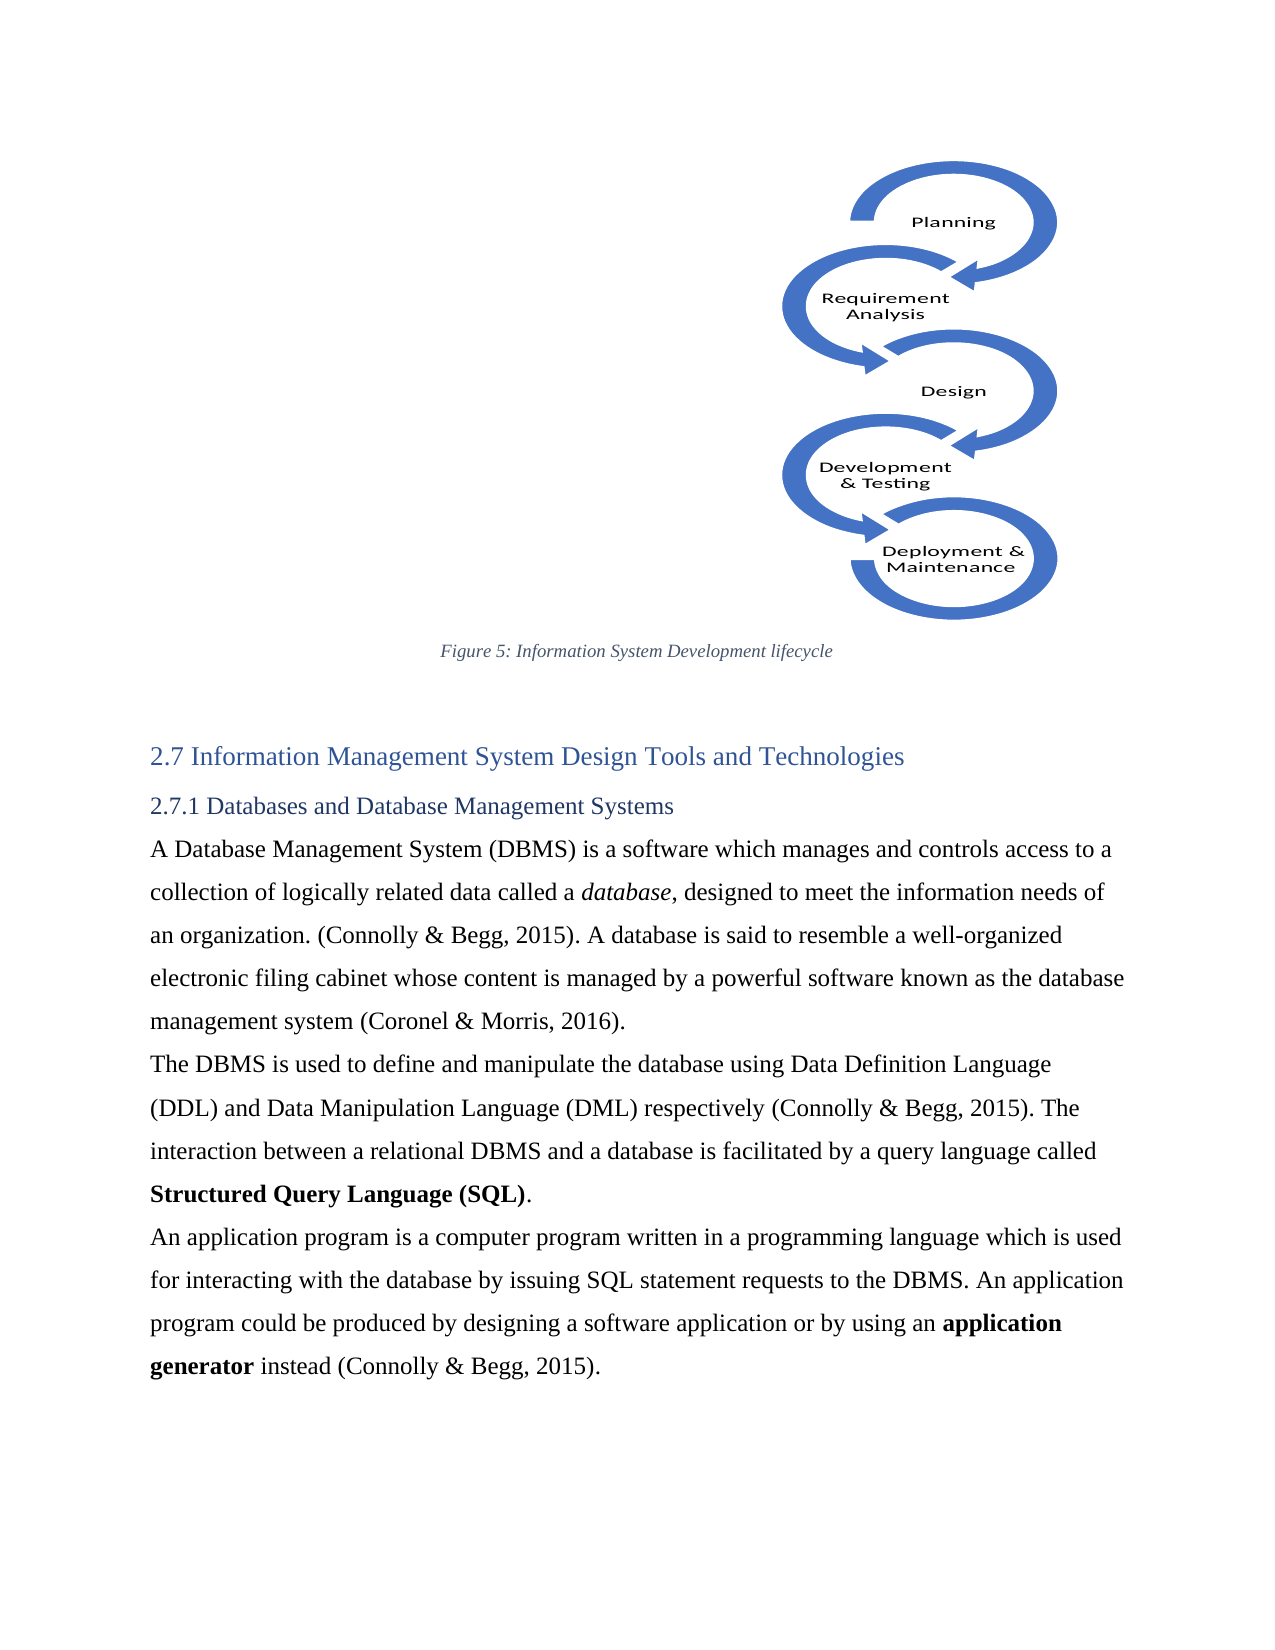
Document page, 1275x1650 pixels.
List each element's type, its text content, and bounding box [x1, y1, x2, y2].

text Figure 5: Information System Development lifecycle [150, 639, 1125, 661]
subtitle 2.7.1 Databases and Database Management Systems [150, 791, 1125, 819]
list An application program is a computer program written in a programming language which is used for interacting with the database by issuing SQL statement requests to the DBMS. An application program could be produced by designing a software application or by using an application generator instead . [150, 1222, 1125, 1380]
subtitle 2.7 Information Management System Design Tools and Technologies [150, 740, 1125, 771]
list A Database Management System (DBMS) is a software which manages and controls access to a collection of logically related data called a database, designed to meet the information needs of an organization. . A database is said to resemble a well-organized electronic filing cabinet whose content is managed by a powerful software known as the database management system . [150, 834, 1125, 1035]
list The DBMS is used to define and manipulate the database using Data Definition Language (DDL) and Data Manipulation Language (DML) respectively . The interaction between a relational DBMS and a database is facilitated by a query language called Structured Query Language (SQL). [150, 1049, 1125, 1208]
